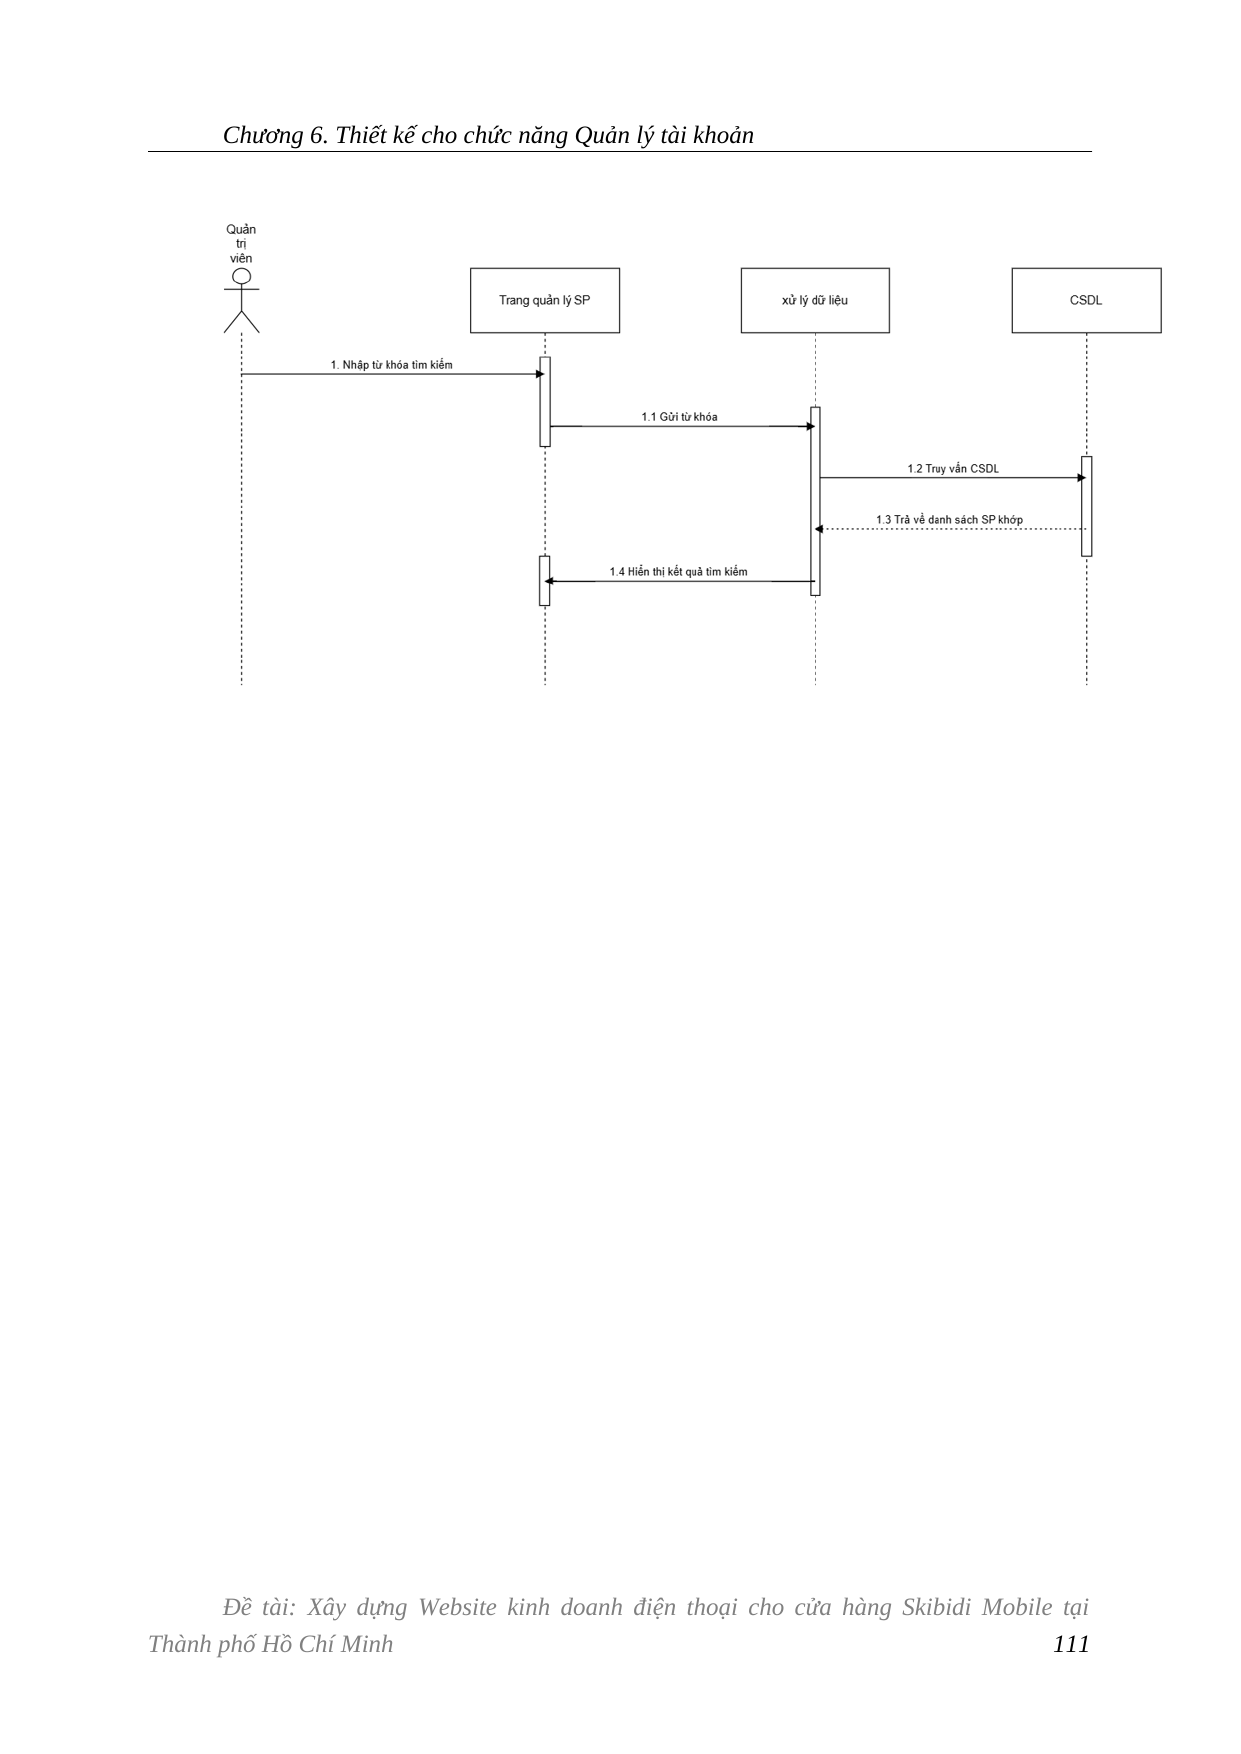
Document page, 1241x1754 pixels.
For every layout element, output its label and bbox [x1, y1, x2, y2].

picture [206, 206, 1181, 734]
